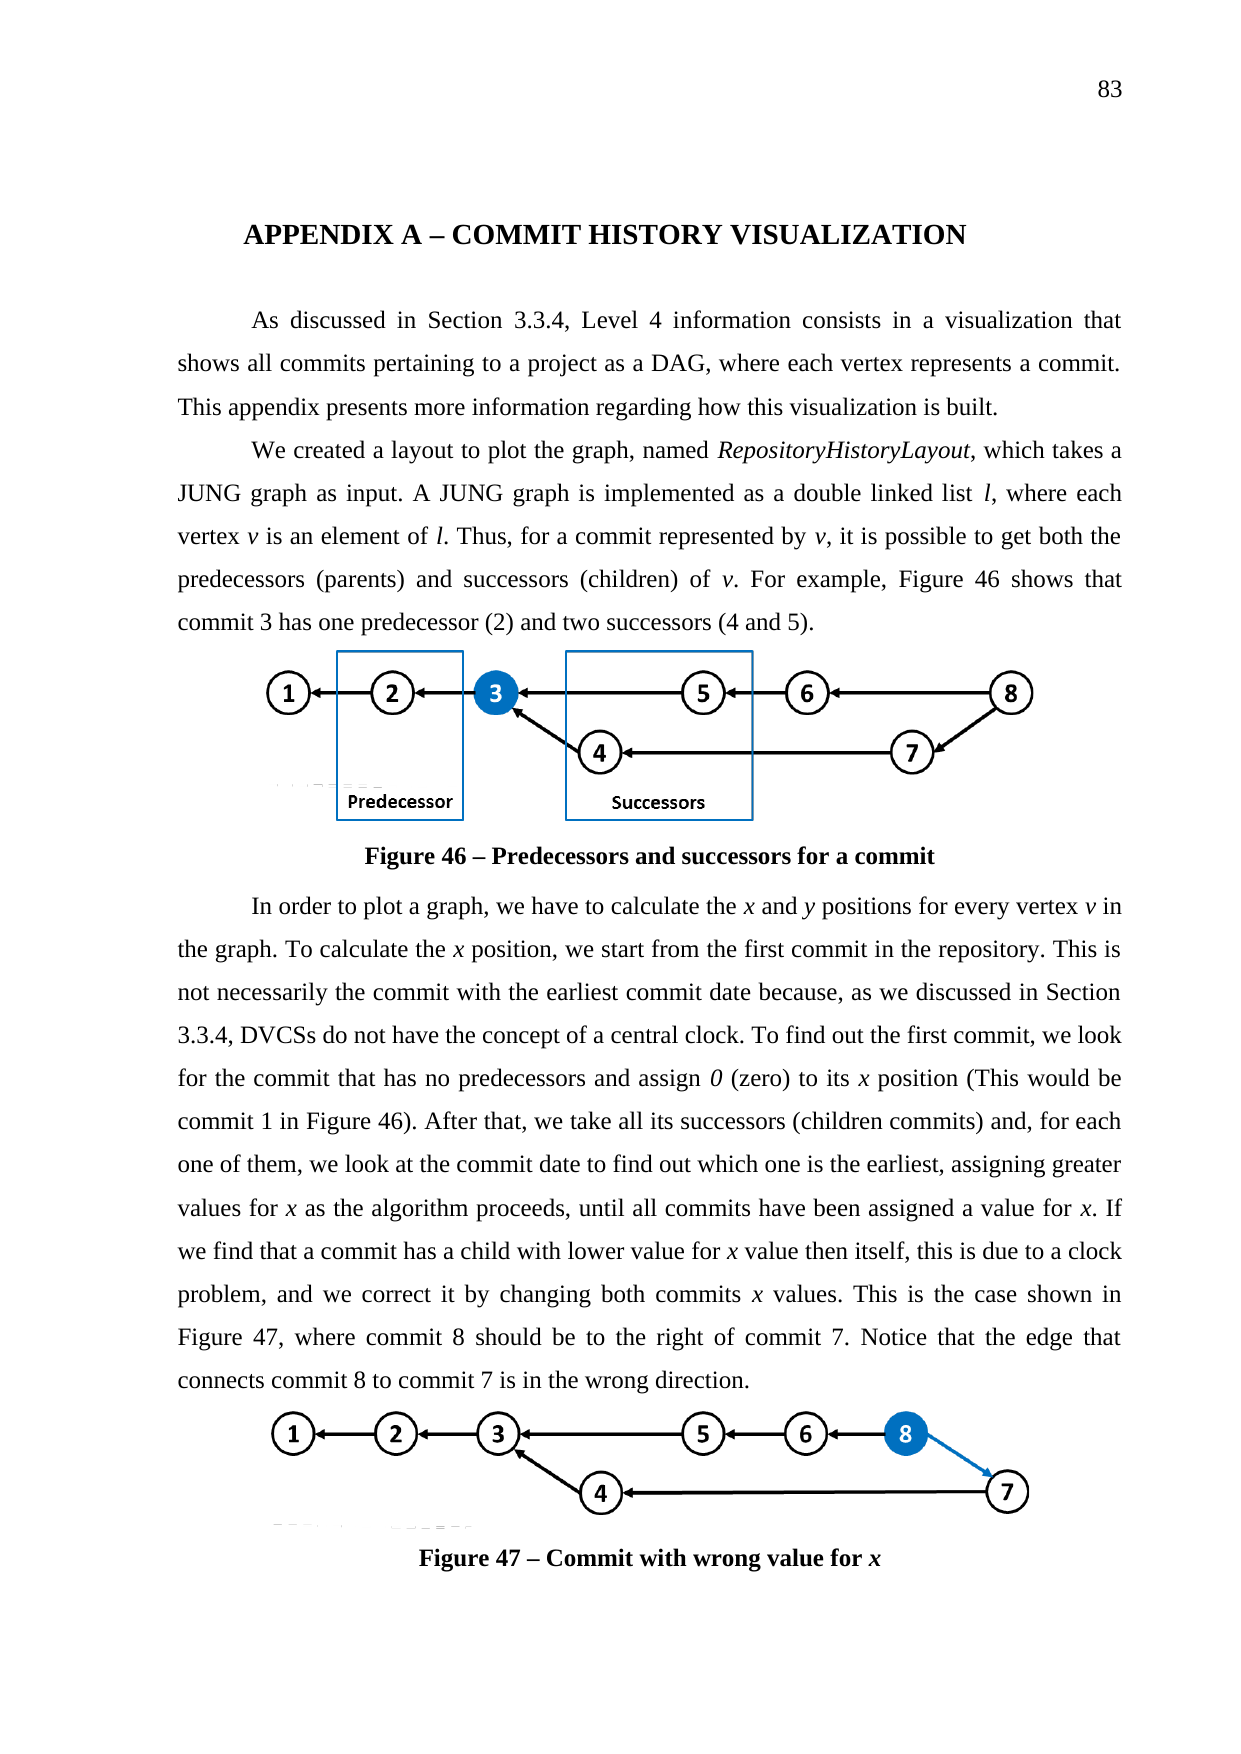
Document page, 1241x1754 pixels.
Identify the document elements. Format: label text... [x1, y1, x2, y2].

text We created a layout to plot the graph, named RepositoryHistoryLayout, which takes a JUNG graph as input. A JUNG graph is implemented as a double linked list l, where each vertex v is an element of l. Thus, for a commit represented by v, it is possible to get both the predecessors (parents) and successors (children) of v. For example, Figure 46 shows that commit 3 has one predecessor (2) and two successors (4 and 5). [177, 435, 1122, 636]
picture [270, 1408, 1030, 1529]
text As discussed in Section 3.3.4, Level 4 information consists in a visualization that shows all commits pertaining to a project as a DAG, where each vertex represents a commit. This appendix presents more information regarding how this visualization is built. [177, 305, 1122, 420]
picture [265, 650, 1034, 827]
text Figure 46 – Predecessors and successors for a commit [177, 841, 1122, 870]
text In order to plot a graph, we have to calculate the x and y positions for every vertex v in the graph. To calculate the x position, we start from the first commit in the repository. This is not necessarily the commit with the earliest commit date because, as we discussed in Section 3.3.4, DVCSs do not have the concept of a central clock. To find out the first commit, we look for the commit that has no predecessors and assign 0 (zero) to its x position (This would be commit 1 in Figure 46). After that, we take all its successors (children commits) and, for each one of them, we look at the commit date to find out which one is the earliest, assigning greater values for x as the algorithm proceeds, until all commits have been assigned a value for x. If we find that a commit has a child with lower value for x value then itself, this is due to a clock problem, and we correct it by changing both commits x values. This is the case shown in Figure 47, where commit 8 should be to the right of commit 7. Notice that the edge that connects commit 8 to commit 7 is in the wrong direction. [177, 891, 1122, 1394]
text Figure 47 – Commit with wrong value for x [177, 1543, 1122, 1572]
text – Commit History Visualization [177, 217, 1122, 251]
